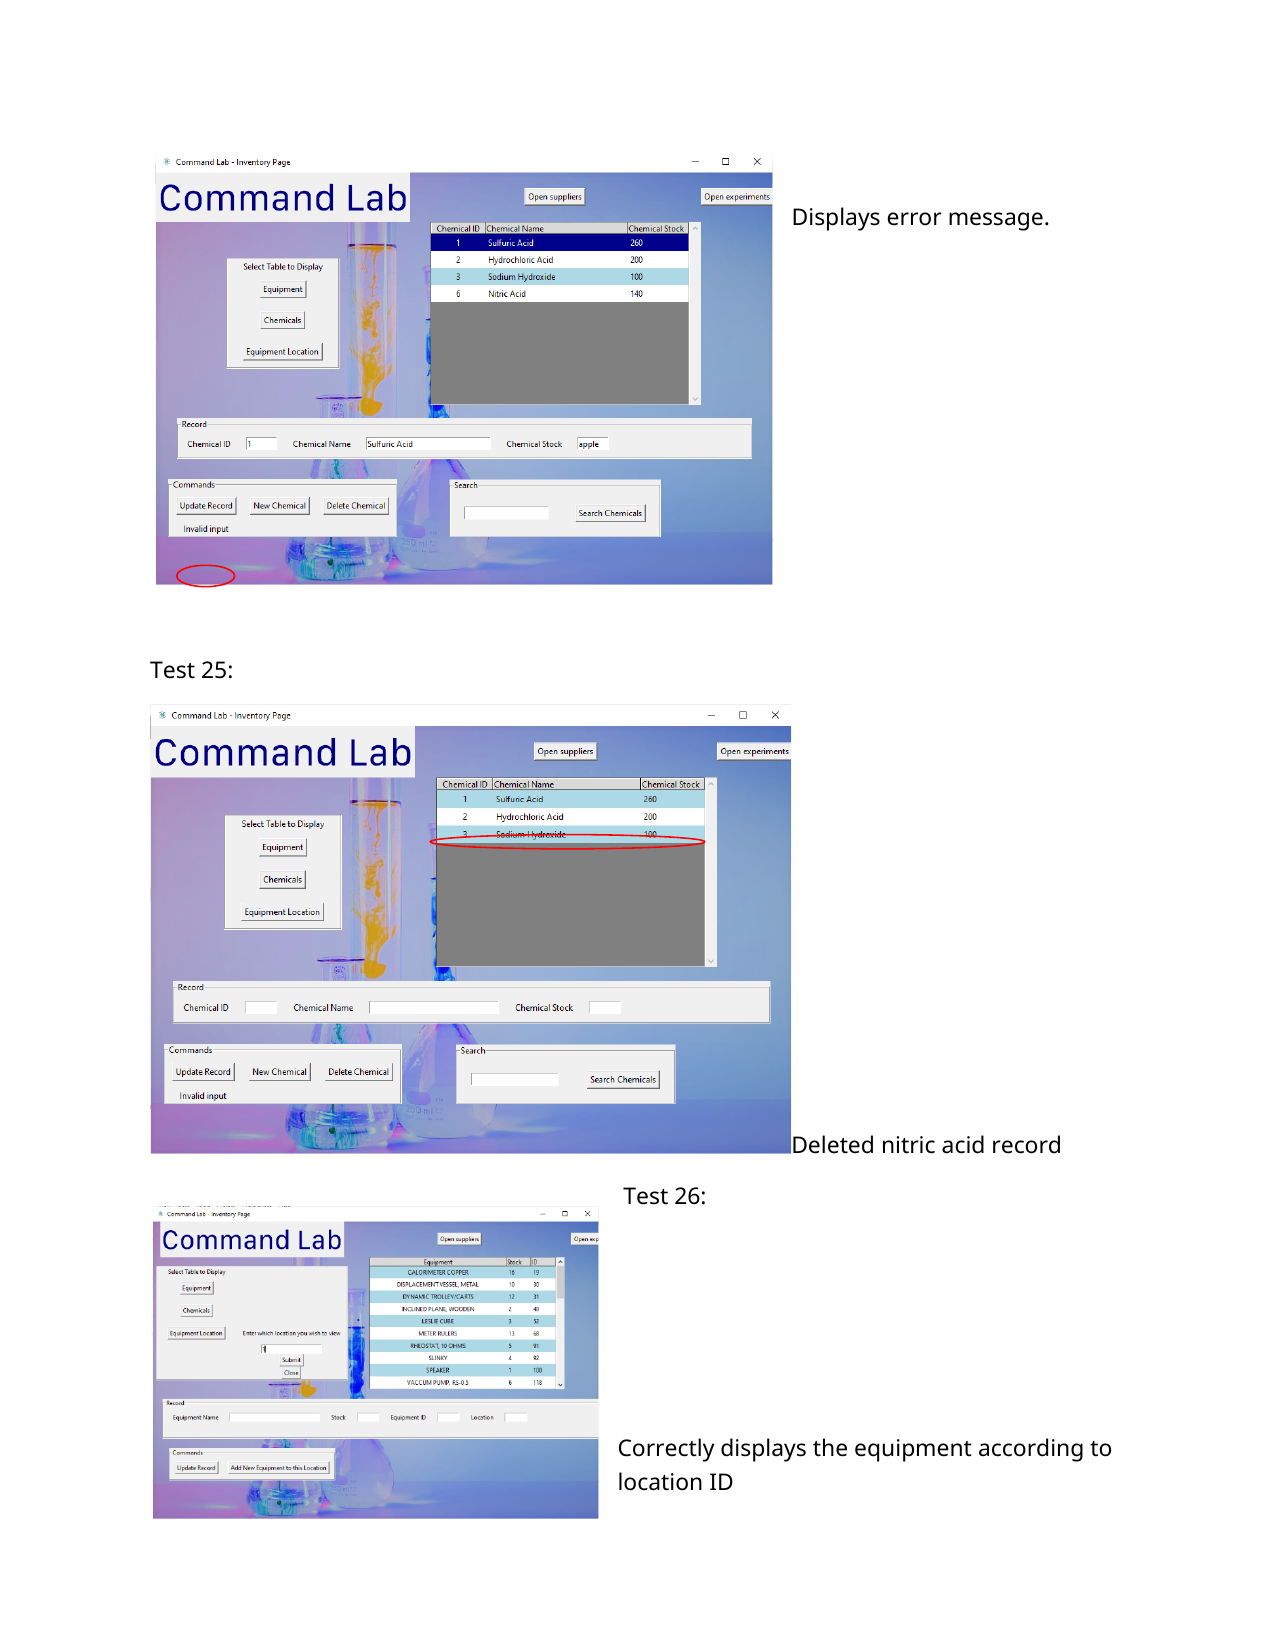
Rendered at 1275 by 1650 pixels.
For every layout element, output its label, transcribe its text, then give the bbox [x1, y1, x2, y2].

picture [152, 1206, 599, 1519]
text Correctly displays the equipment according to location ID [599, 1432, 1125, 1497]
text Displays error message. [773, 200, 1125, 232]
picture [178, 567, 233, 585]
picture [150, 704, 792, 1154]
text Test 25: [150, 654, 1125, 685]
picture [155, 152, 773, 585]
text Test 26: [150, 1179, 1125, 1211]
